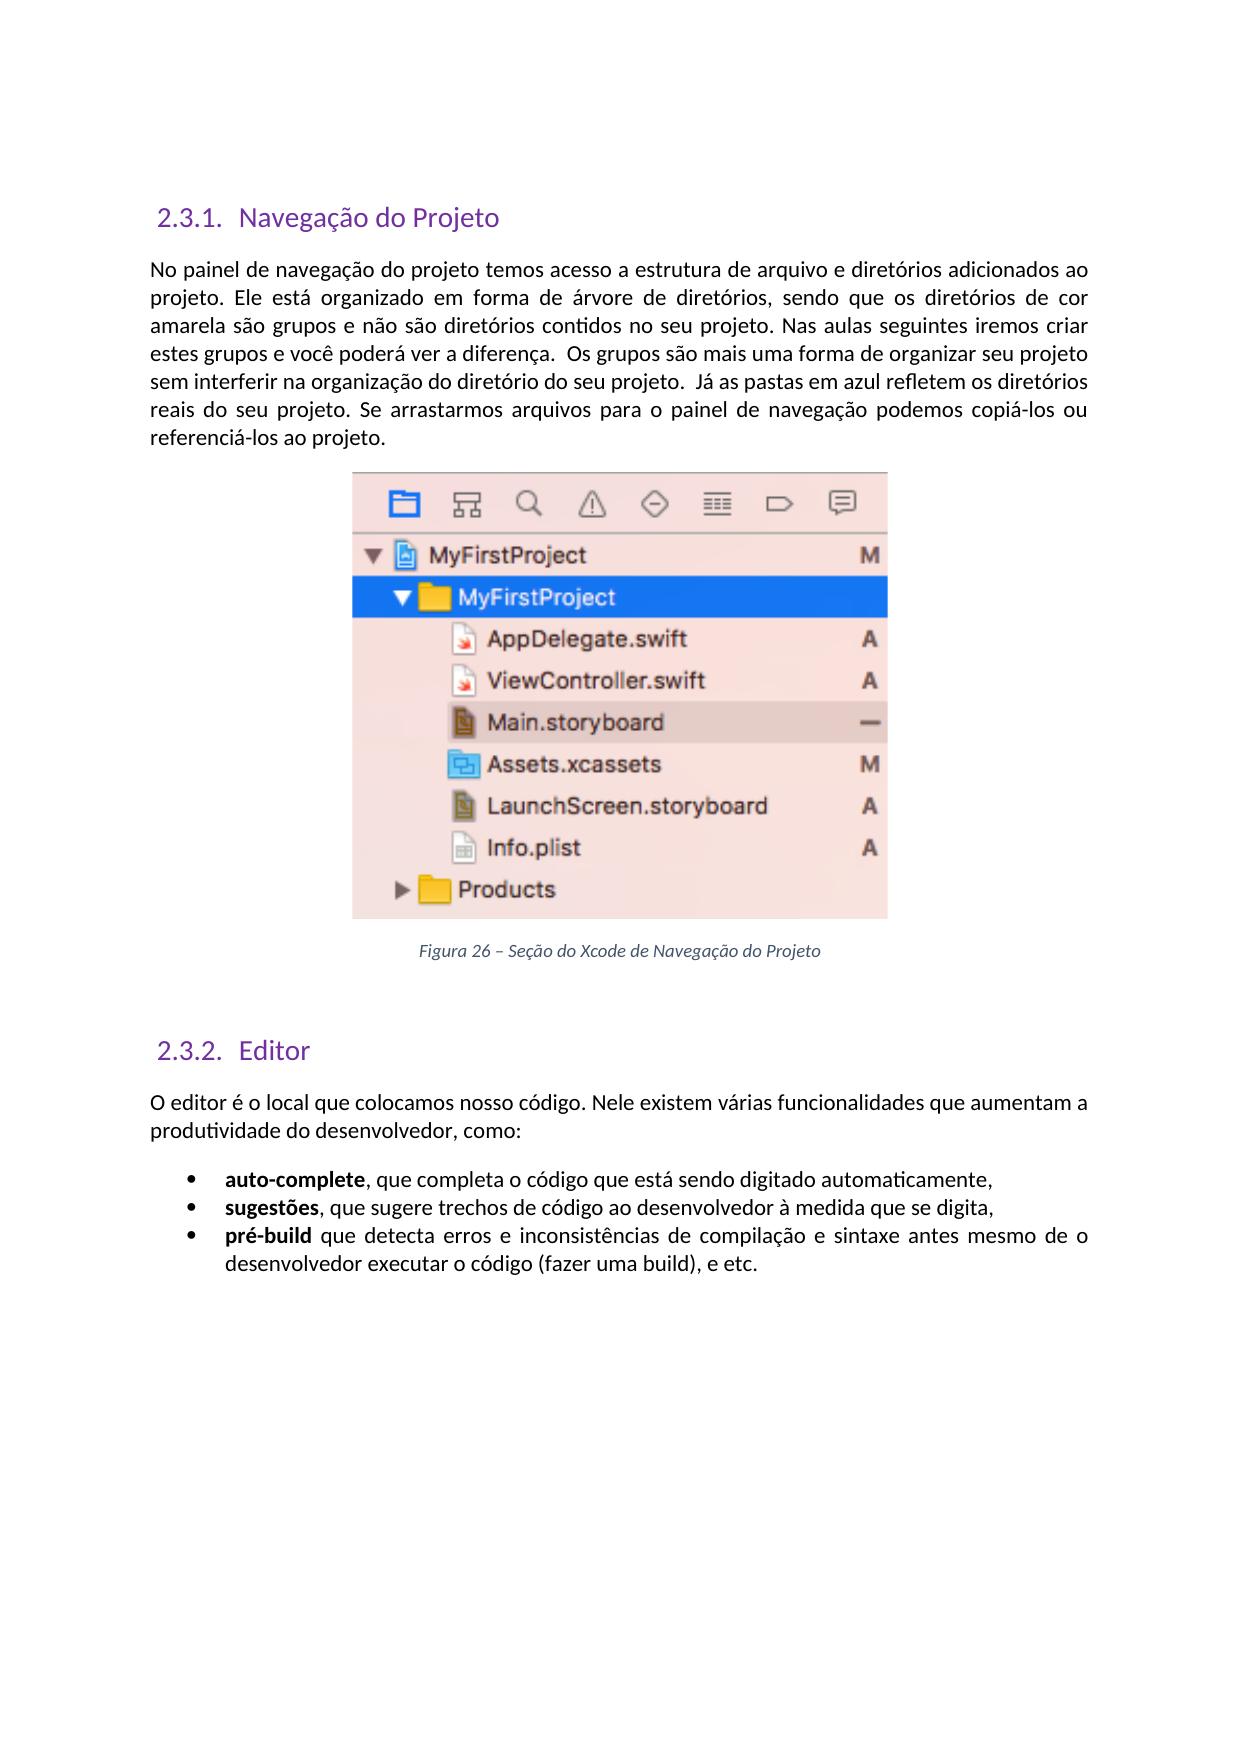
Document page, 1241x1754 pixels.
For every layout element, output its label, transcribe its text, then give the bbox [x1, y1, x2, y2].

list auto-complete, que completa o código que está sendo digitado automaticamente, [187, 1165, 1090, 1193]
subtitle Navegação do Projeto [223, 199, 1090, 234]
text O editor é o local que colocamos nosso código. Nele existem várias funcionalidades que aumentam a produtividade do desenvolvedor, como: [150, 1088, 1090, 1144]
text No painel de navegação do projeto temos acesso a estrutura de arquivo e diretórios adicionados ao projeto. Ele está organizado em forma de árvore de diretórios, sendo que os diretórios de cor amarela são grupos e não são diretórios contidos no seu projeto. Nas aulas seguintes iremos criar estes grupos e você poderá ver a diferença. Os grupos são mais uma forma de organizar seu projeto sem interferir na organização do diretório do seu projeto. Já as pastas em azul refletem os diretórios reais do seu projeto. Se arrastarmos arquivos para o painel de navegação podemos copiá-los ou referenciá-los ao projeto. [150, 255, 1090, 451]
picture [352, 472, 888, 919]
list pré-build que detecta erros e inconsistências de compilação e sintaxe antes mesmo de o desenvolvedor executar o código (fazer uma build), e etc. [187, 1221, 1090, 1277]
list sugestões, que sugere trechos de código ao desenvolvedor à medida que se digita, [187, 1193, 1090, 1221]
subtitle Editor [223, 1032, 1090, 1067]
